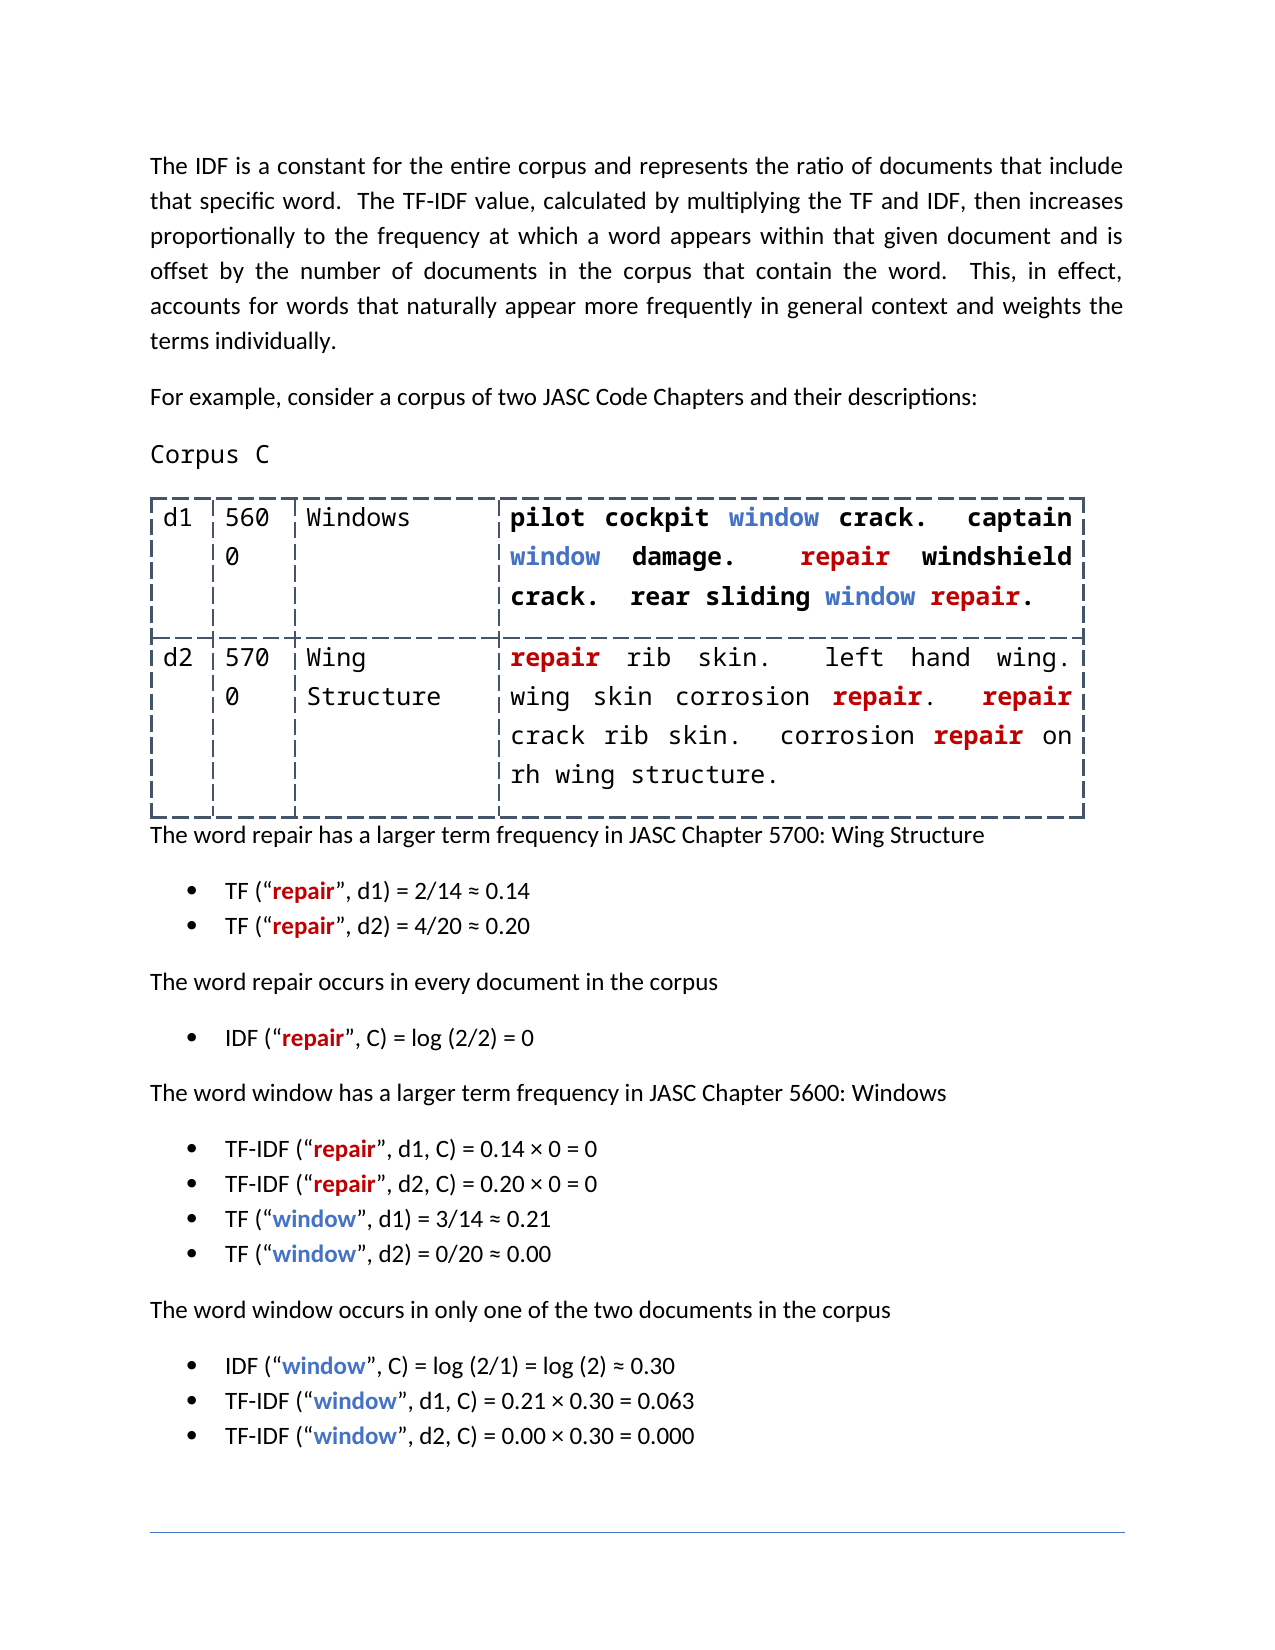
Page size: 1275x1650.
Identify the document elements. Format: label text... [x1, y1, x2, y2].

text The word repair occurs in every document in the corpus [150, 966, 1125, 996]
list IDF (“window”, C) = log (2/1) = log (2) ≈ 0.30 [187, 1350, 1125, 1381]
text Corpus C [150, 437, 1125, 471]
table_cell d2 [152, 637, 213, 816]
list TF (“window”, d1) = 3/14 ≈ 0.21 [187, 1203, 1125, 1234]
list TF (“window”, d2) = 0/20 ≈ 0.00 [187, 1238, 1125, 1269]
table_cell Wing Structure [295, 637, 499, 816]
list TF (“repair”, d1) = 2/14 ≈ 0.14 [187, 875, 1125, 906]
text The word window occurs in only one of the two documents in the corpus [150, 1294, 1125, 1325]
text The IDF is a constant for the entire corpus and represents the ratio of documents that include that specific word. The TF-IDF value, calculated by multiplying the TF and IDF, then increases proportionally to the frequency at which a word appears within that given document and is offset by the number of documents in the corpus that contain the word. This, in effect, accounts for words that naturally appear more frequently in general context and weights the terms individually. [150, 150, 1125, 356]
text The word window has a larger term frequency in JASC Chapter 5600: Windows [150, 1077, 1125, 1108]
list TF-IDF (“window”, d2, C) = 0.00 × 0.30 = 0.000 [187, 1420, 1125, 1451]
list TF-IDF (“repair”, d1, C) = 0.14 × 0 = 0 [187, 1133, 1125, 1164]
list TF-IDF (“window”, d1, C) = 0.21 × 0.30 = 0.063 [187, 1385, 1125, 1416]
table_cell 5700 [213, 637, 295, 816]
text The word repair has a larger term frequency in JASC Chapter 5700: Wing Structure [150, 819, 1125, 850]
list IDF (“repair”, C) = log (2/2) = 0 [187, 1022, 1125, 1052]
list TF-IDF (“repair”, d2, C) = 0.20 × 0 = 0 [187, 1168, 1125, 1199]
table_header 5600 [213, 497, 295, 637]
table_header Windows [295, 497, 499, 637]
table_header d1 [152, 497, 213, 637]
table_header pilot cockpit window crack. captain window damage. repair windshield crack. rear sliding window repair. [499, 497, 1083, 637]
text For example, consider a corpus of two JASC Code Chapters and their descriptions: [150, 381, 1125, 411]
list TF (“repair”, d2) = 4/20 ≈ 0.20 [187, 910, 1125, 941]
table_cell repair rib skin. left hand wing. wing skin corrosion repair. repair crack rib skin. corrosion repair on rh wing structure. [499, 637, 1083, 816]
